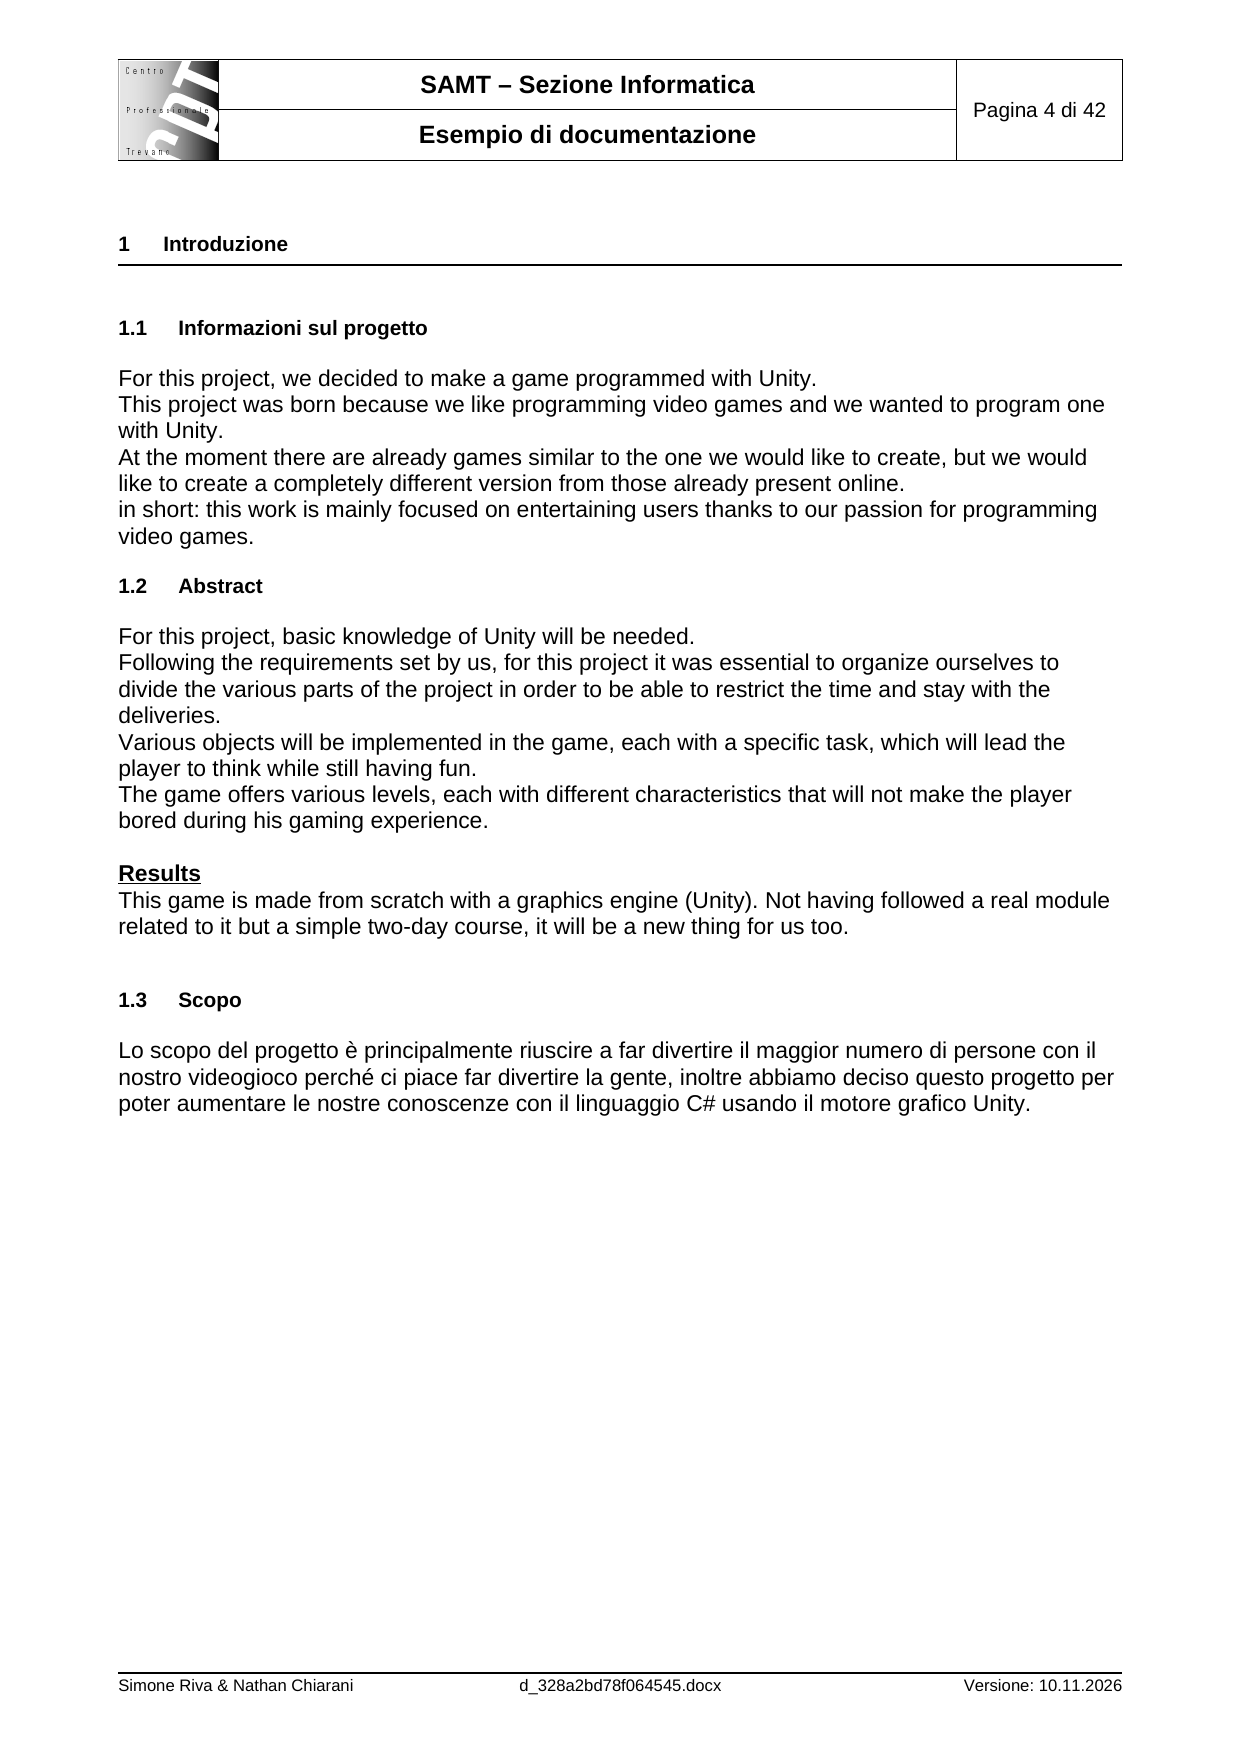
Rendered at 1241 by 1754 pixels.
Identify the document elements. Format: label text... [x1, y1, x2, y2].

text For this project, we decided to make a game programmed with Unity. [118, 364, 1122, 391]
text Lo scopo del progetto è principalmente riuscire a far divertire il maggior numero di persone con il nostro videogioco perché ci piace far divertire la gente, inoltre abbiamo deciso questo progetto per poter aumentare le nostre conoscenze con il linguaggio C# usando il motore grafico Unity. [118, 1037, 1122, 1116]
text Results [118, 860, 1122, 887]
text Various objects will be implemented in the game, each with a specific task, which will lead the player to think while still having fun. [118, 728, 1122, 781]
text For this project, basic knowledge of Unity will be needed. [118, 623, 1122, 649]
text This project was born because we like programming video games and we wanted to program one with Unity. [118, 391, 1122, 444]
subtitle Informazioni sul progetto [118, 316, 1122, 339]
text At the moment there are already games similar to the one we would like to create, but we would like to create a completely different version from those already present online. [118, 444, 1122, 496]
text This game is made from scratch with a graphics engine (Unity). Not having followed a real module related to it but a simple two-day course, it will be a new thing for us too. [118, 887, 1122, 939]
text Following the requirements set by us, for this project it was essential to organize ourselves to divide the various parts of the project in order to be able to restrict the time and stay with the deliveries. [118, 649, 1122, 728]
text in short: this work is mainly focused on entertaining users thanks to our passion for programming video games. [118, 496, 1122, 549]
text The game offers various levels, each with different characteristics that will not make the player bored during his gaming experience. [118, 781, 1122, 834]
picture [118, 60, 219, 160]
subtitle Introduzione [118, 232, 1122, 264]
subtitle Scopo [118, 988, 1122, 1012]
subtitle Abstract [118, 574, 1122, 598]
